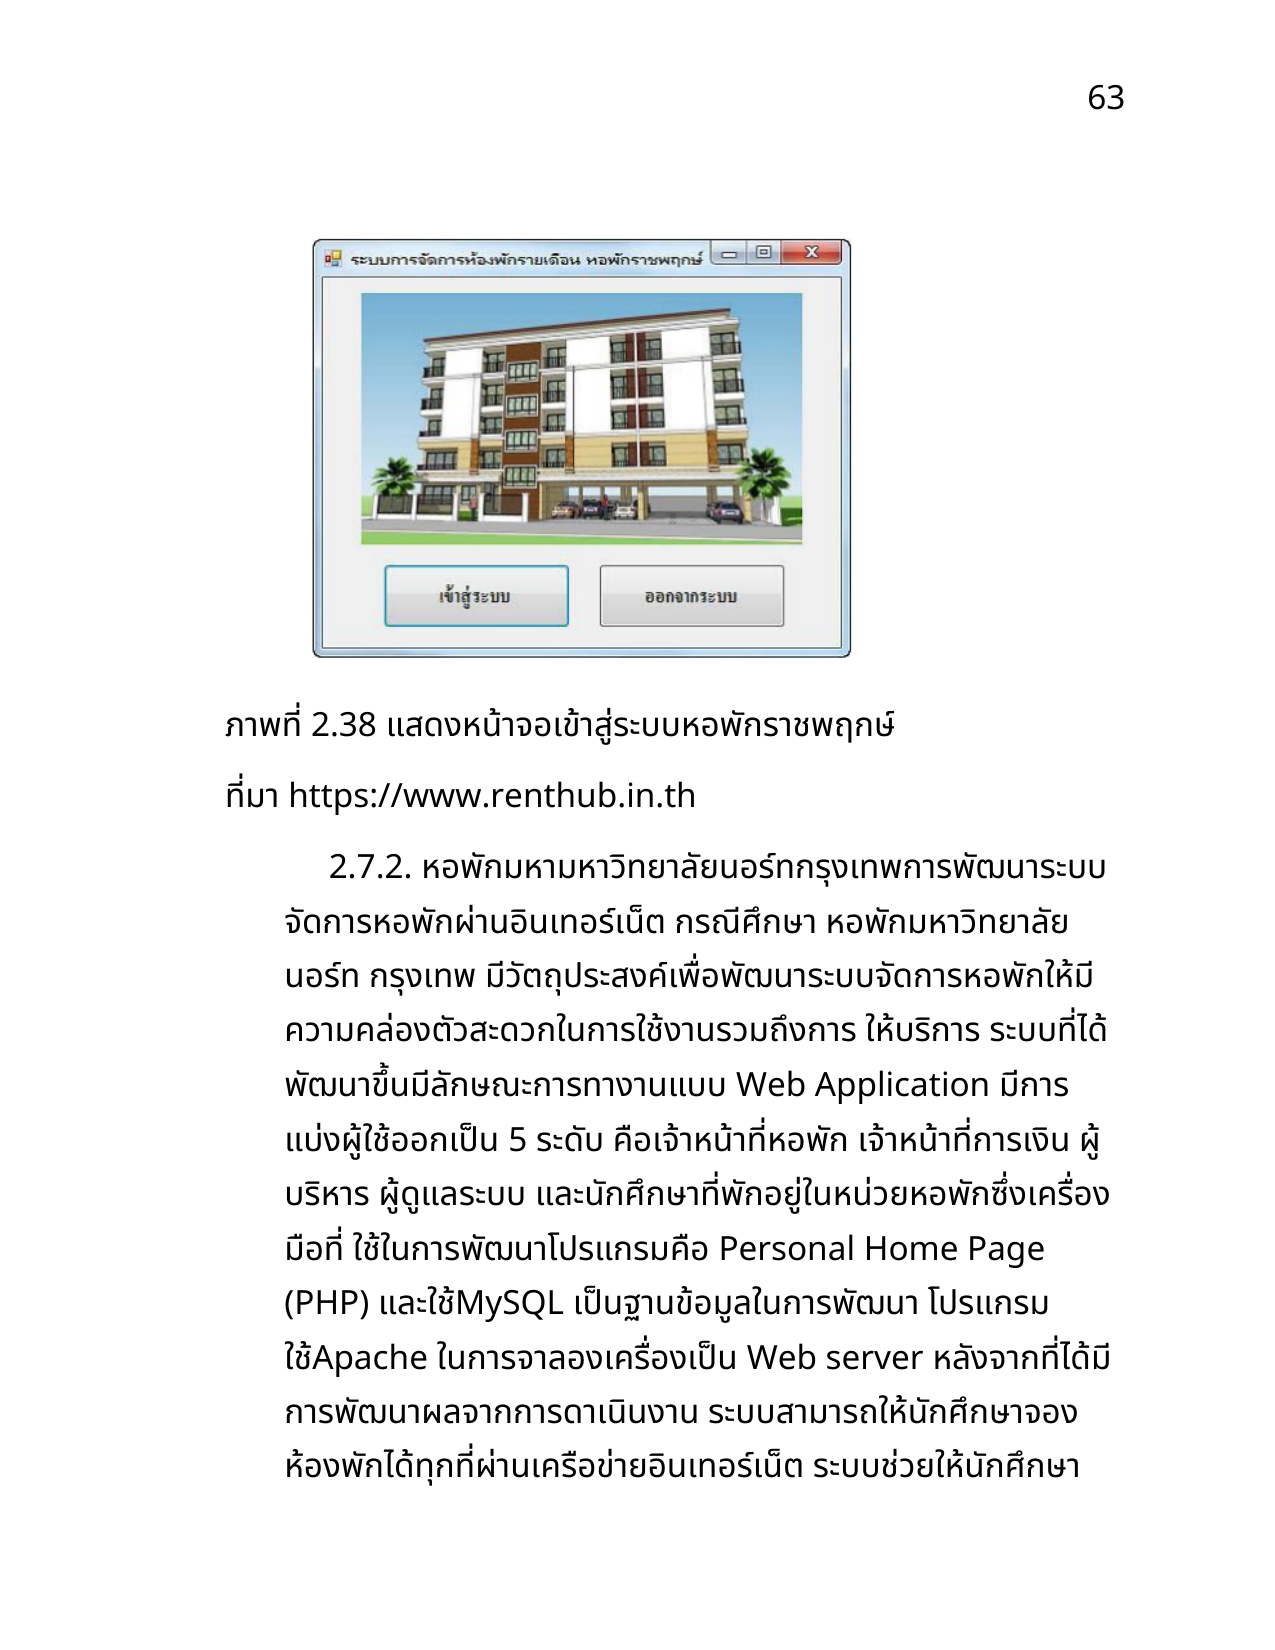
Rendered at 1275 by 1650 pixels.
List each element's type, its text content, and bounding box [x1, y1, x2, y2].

text ภาพที่ 2.38 แสดงหน้าจอเข้าสู่ระบบหอพักราชพฤกษ์ [225, 700, 1125, 751]
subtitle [284, 843, 1125, 1493]
text ที่มา https://www.renthub.in.th [225, 772, 1125, 822]
picture [300, 225, 872, 672]
